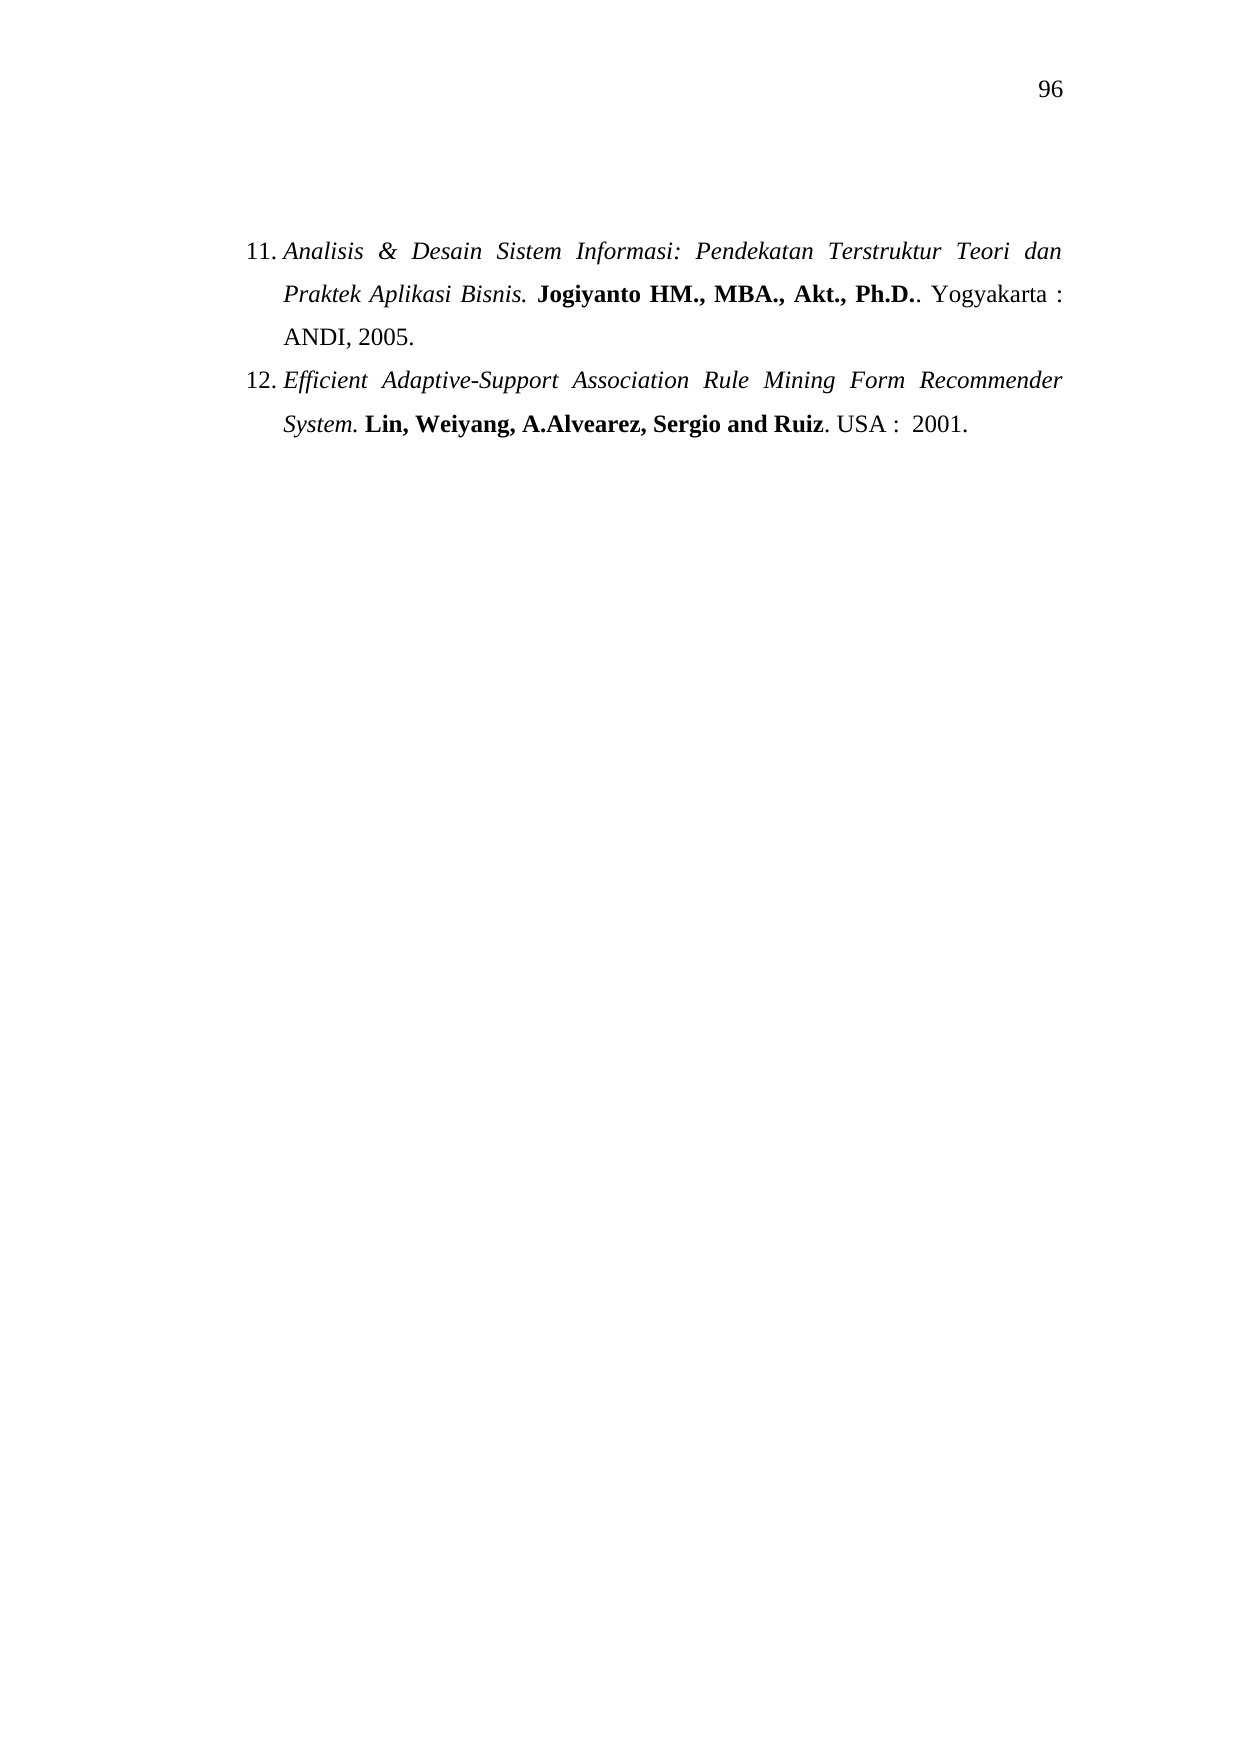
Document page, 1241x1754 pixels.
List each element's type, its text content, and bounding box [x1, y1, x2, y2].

list Analisis & Desain Sistem Informasi: Pendekatan Terstruktur Teori dan Praktek Aplikasi Bisnis. Jogiyanto HM., MBA., Akt., Ph.D.. Yogyakarta : ANDI, 2005. [246, 236, 1063, 351]
list Efficient Adaptive-Support Association Rule Mining Form Recommender System. Lin, Weiyang, A.Alvearez, Sergio and Ruiz. USA : 2001. [246, 366, 1063, 437]
